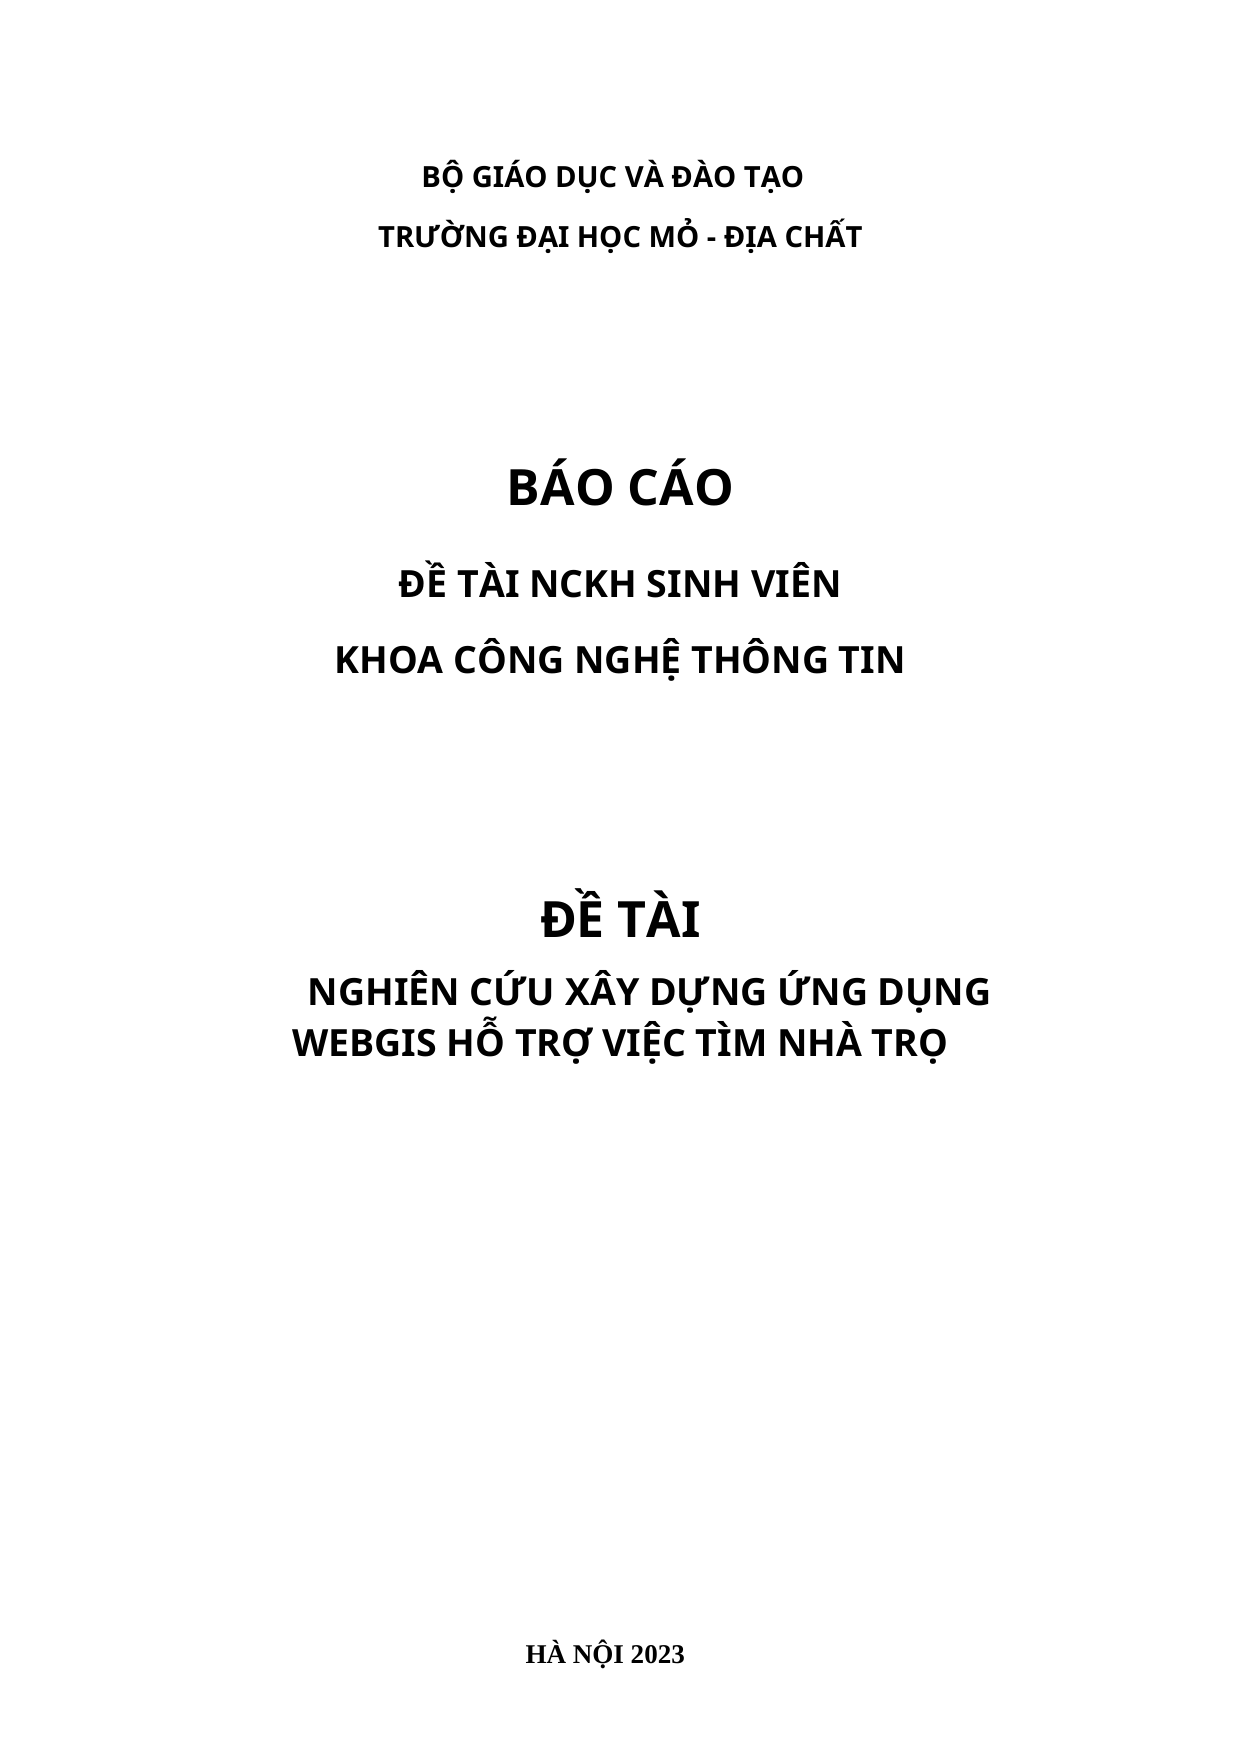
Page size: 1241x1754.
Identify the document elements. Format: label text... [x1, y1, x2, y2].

text NGHIÊN CỨU XÂY DỰNG ỨNG DỤNG WEBGIS HỖ TRỢ VIỆC TÌM NHÀ TRỌ [187, 965, 1053, 1067]
text BÁO CÁO [187, 451, 1053, 519]
text ĐỀ TÀI NCKH SINH VIÊN [187, 557, 1053, 608]
text KHOA CÔNG NGHỆ THÔNG TIN [187, 633, 1053, 684]
